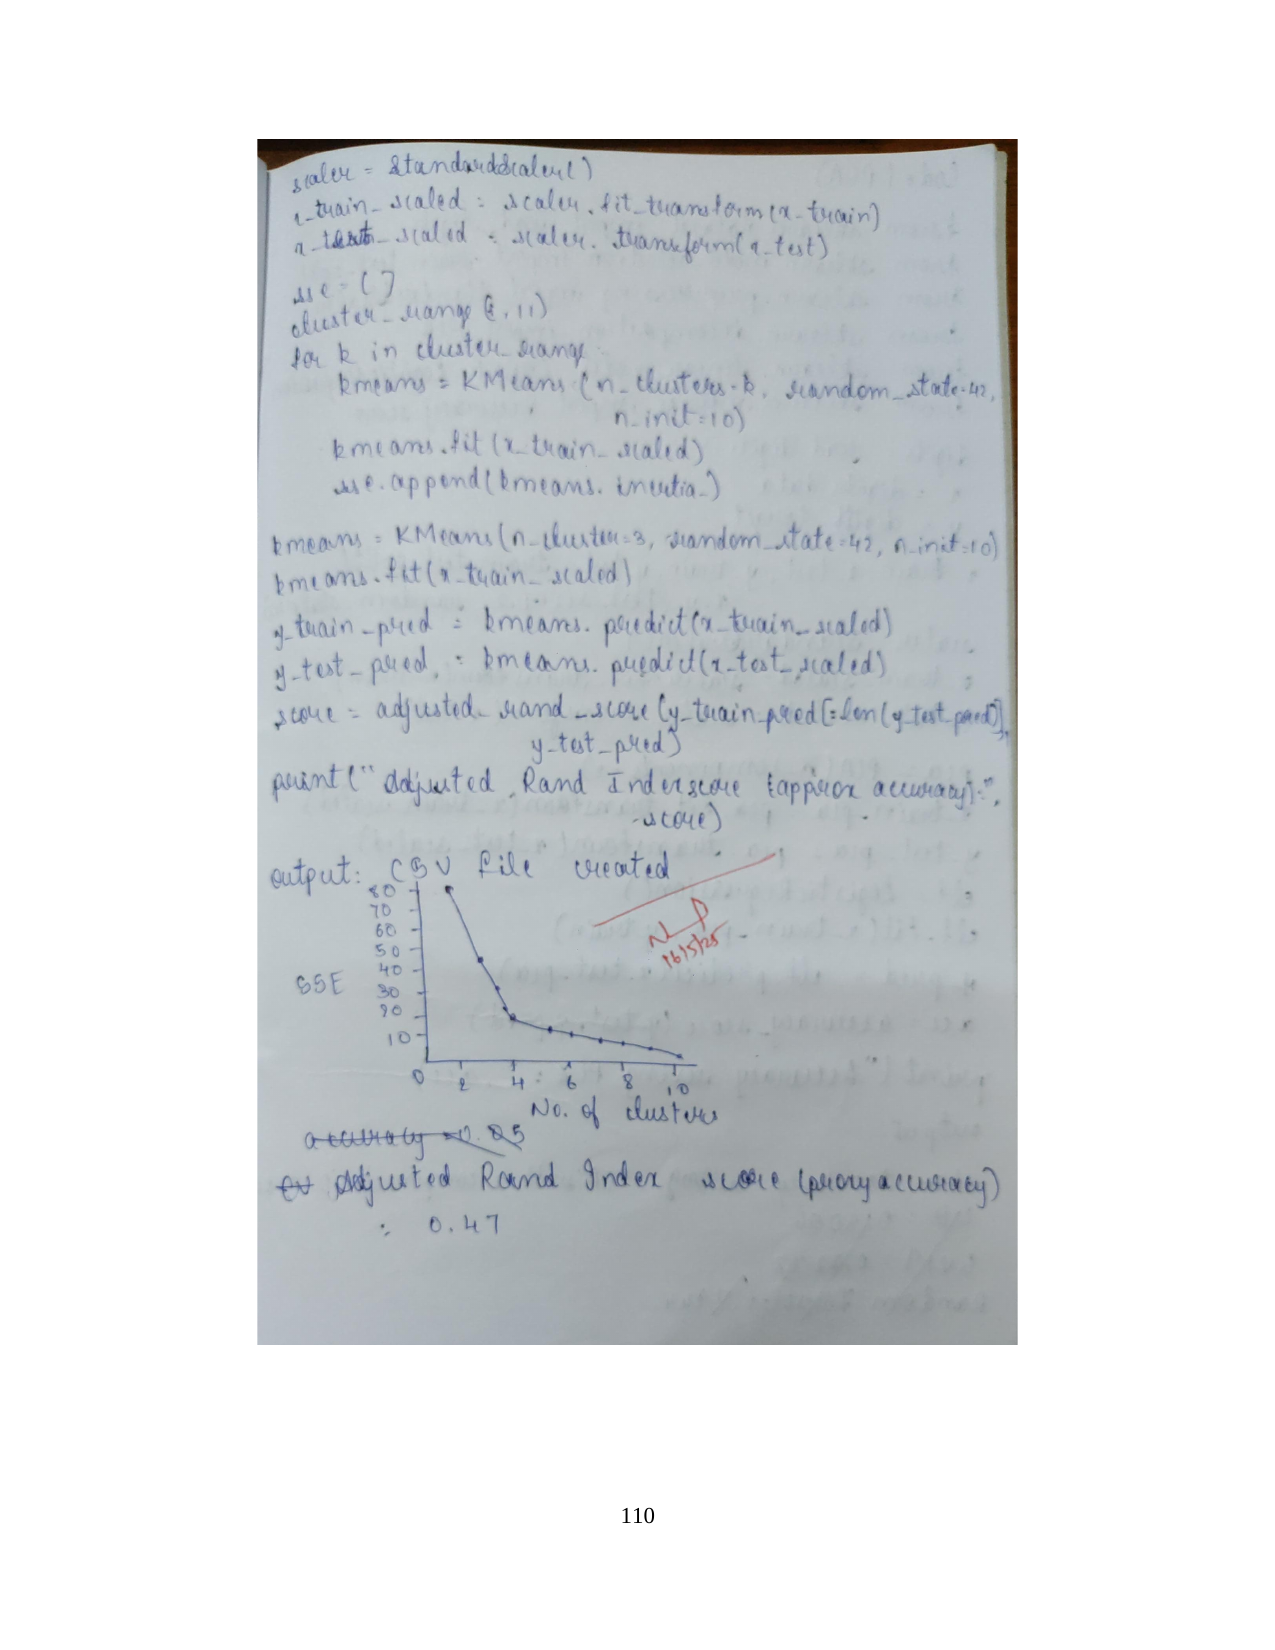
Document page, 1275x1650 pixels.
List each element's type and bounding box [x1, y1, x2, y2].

picture [257, 139, 1018, 1345]
